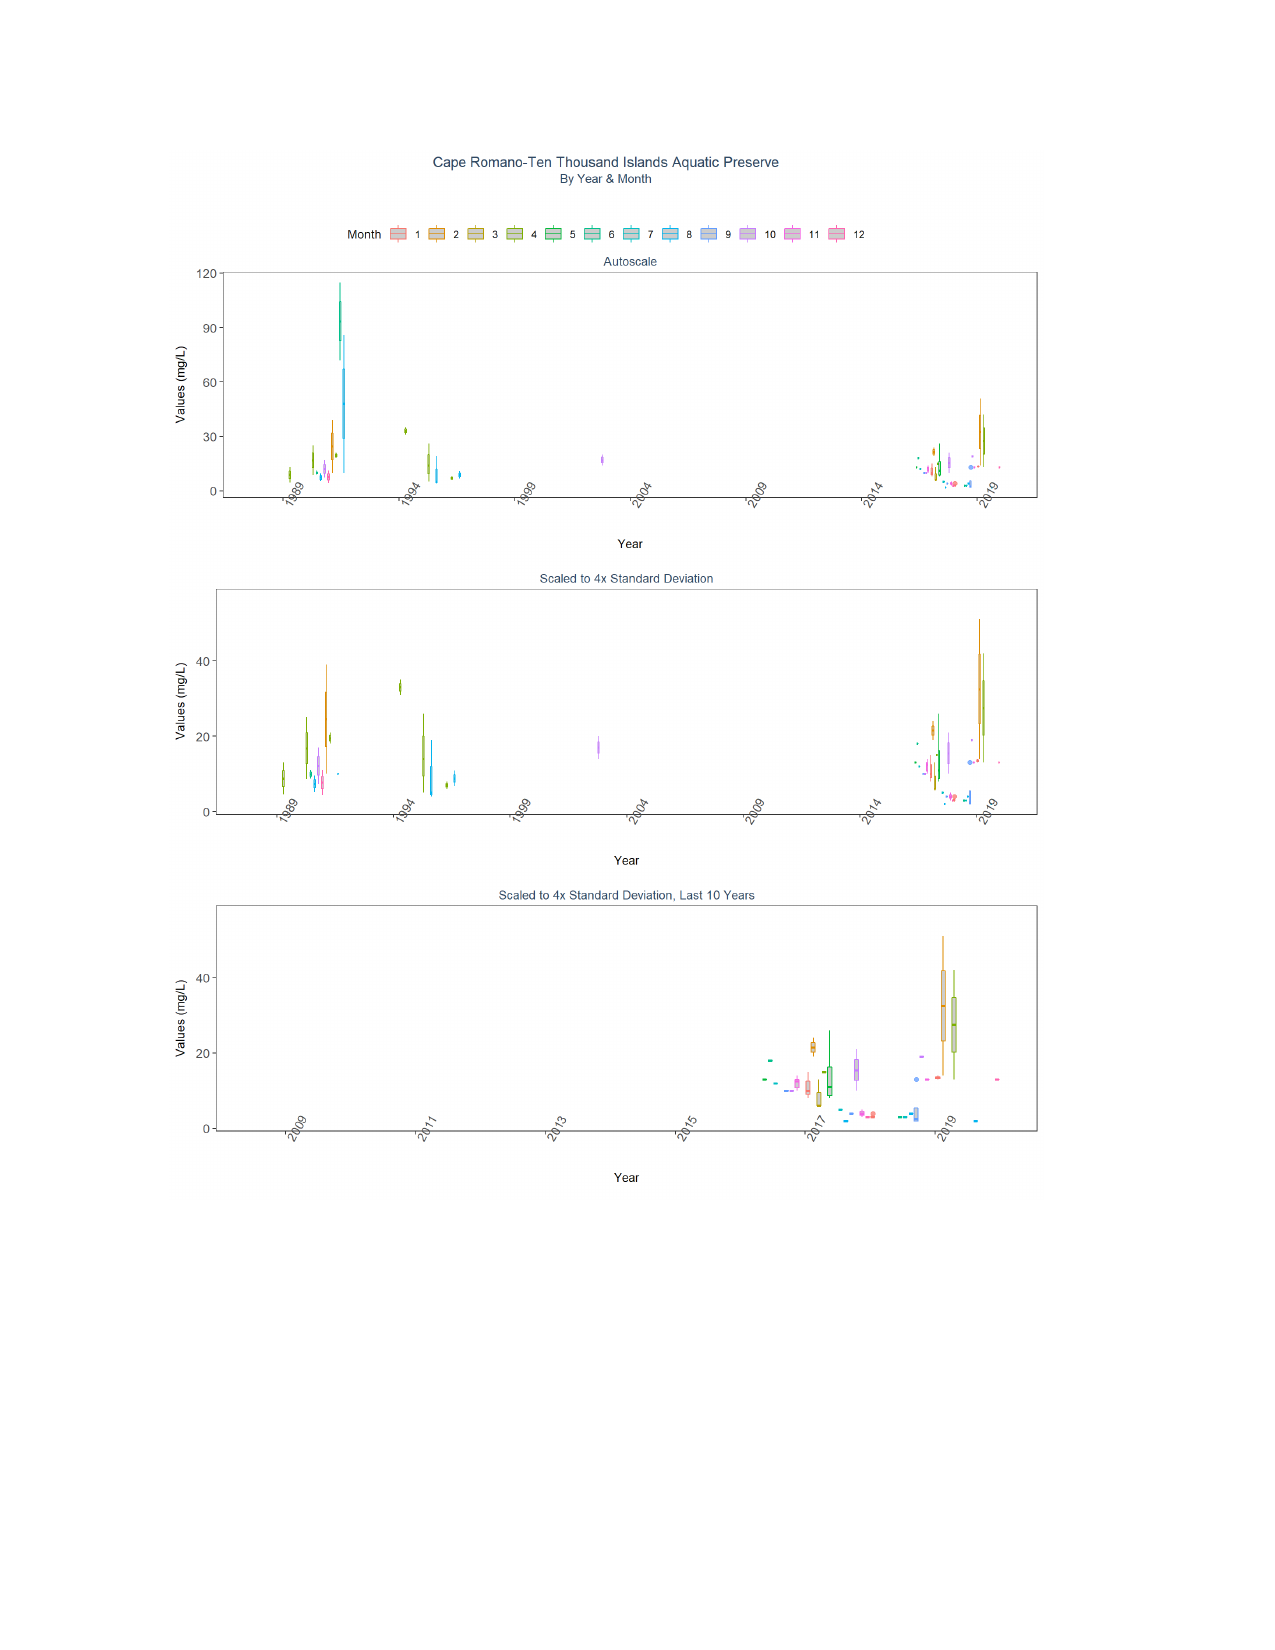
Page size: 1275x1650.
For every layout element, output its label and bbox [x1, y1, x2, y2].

picture [168, 150, 1044, 1200]
